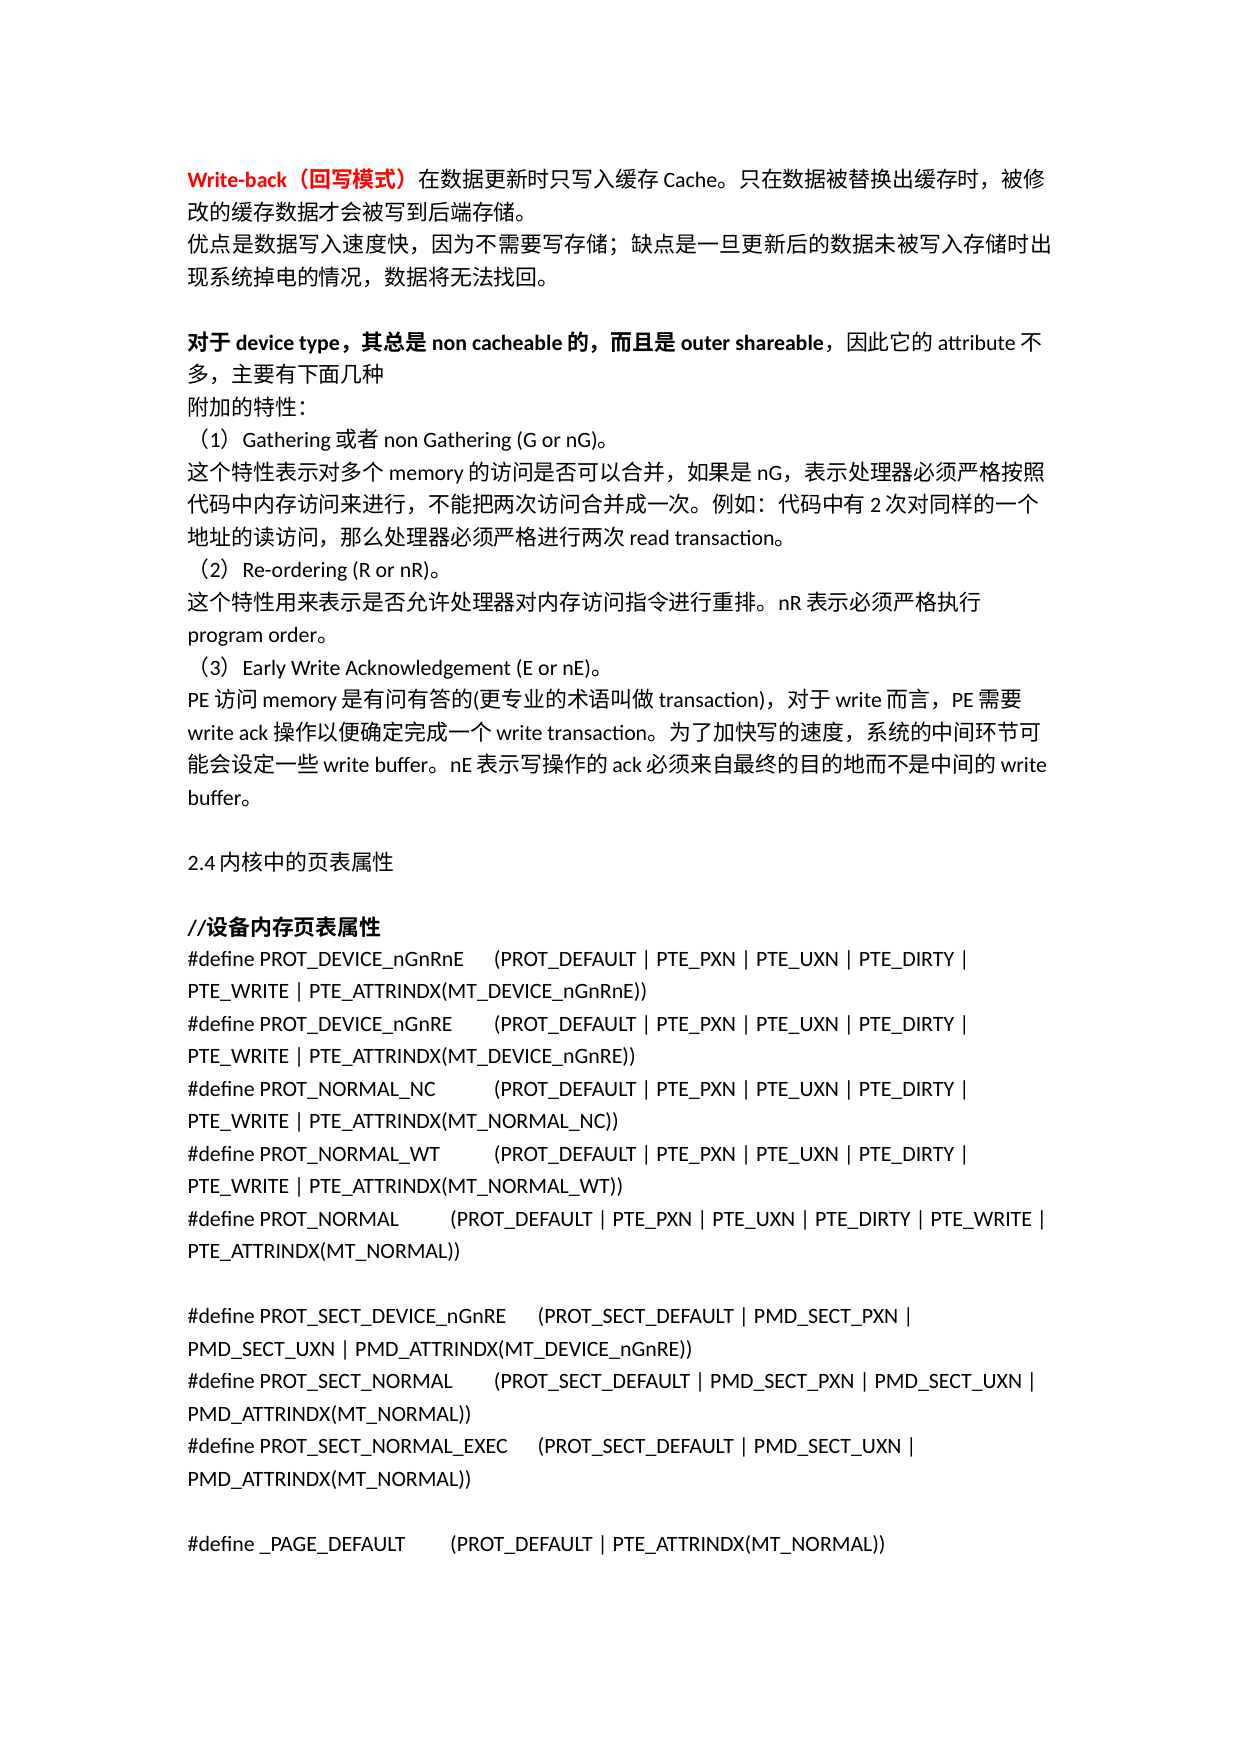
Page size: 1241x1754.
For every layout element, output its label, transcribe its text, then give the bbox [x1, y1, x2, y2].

text 这个特性用来表示是否允许处理器对内存访问指令进行重排。nR表示必须严格执行program order。 [187, 584, 1053, 649]
text #define PROT_SECT_NORMAL (PROT_SECT_DEFAULT | PMD_SECT_PXN | PMD_SECT_UXN | PMD_ATTRINDX(MT_NORMAL)) [187, 1364, 1053, 1429]
text Write-back（回写模式）在数据更新时只写入缓存Cache。只在数据被替换出缓存时，被修改的缓存数据才会被写到后端存储。 [187, 162, 1053, 227]
text 附加的特性： [187, 389, 1053, 422]
text （2）Re-ordering (R or nR)。 [187, 552, 1053, 584]
text 2.4内核中的页表属性 [187, 844, 1053, 877]
text //设备内存页表属性 [187, 909, 1053, 942]
text 这个特性表示对多个memory的访问是否可以合并，如果是nG，表示处理器必须严格按照代码中内存访问来进行，不能把两次访问合并成一次。例如：代码中有2次对同样的一个地址的读访问，那么处理器必须严格进行两次read transaction。 [187, 454, 1053, 552]
text #define PROT_DEVICE_nGnRnE (PROT_DEFAULT | PTE_PXN | PTE_UXN | PTE_DIRTY | PTE_WRITE | PTE_ATTRINDX(MT_DEVICE_nGnRnE)) [187, 942, 1053, 1007]
text #define PROT_DEVICE_nGnRE (PROT_DEFAULT | PTE_PXN | PTE_UXN | PTE_DIRTY | PTE_WRITE | PTE_ATTRINDX(MT_DEVICE_nGnRE)) [187, 1007, 1053, 1072]
text （3）Early Write Acknowledgement (E or nE)。 [187, 649, 1053, 682]
text 对于device type，其总是non cacheable的，而且是outer shareable，因此它的attribute不多，主要有下面几种 [187, 324, 1053, 389]
text 优点是数据写入速度快，因为不需要写存储；缺点是一旦更新后的数据未被写入存储时出现系统掉电的情况，数据将无法找回。 [187, 227, 1053, 292]
text #define PROT_SECT_NORMAL_EXEC (PROT_SECT_DEFAULT | PMD_SECT_UXN | PMD_ATTRINDX(MT_NORMAL)) [187, 1429, 1053, 1494]
text #define PROT_NORMAL_NC (PROT_DEFAULT | PTE_PXN | PTE_UXN | PTE_DIRTY | PTE_WRITE | PTE_ATTRINDX(MT_NORMAL_NC)) [187, 1072, 1053, 1137]
text （1）Gathering 或者non Gathering (G or nG)。 [187, 422, 1053, 454]
text #define PROT_NORMAL (PROT_DEFAULT | PTE_PXN | PTE_UXN | PTE_DIRTY | PTE_WRITE | PTE_ATTRINDX(MT_NORMAL)) [187, 1202, 1053, 1267]
text #define PROT_SECT_DEVICE_nGnRE (PROT_SECT_DEFAULT | PMD_SECT_PXN | PMD_SECT_UXN | PMD_ATTRINDX(MT_DEVICE_nGnRE)) [187, 1299, 1053, 1364]
text #define _PAGE_DEFAULT (PROT_DEFAULT | PTE_ATTRINDX(MT_NORMAL)) [187, 1527, 1053, 1559]
text PE访问memory是有问有答的(更专业的术语叫做transaction)，对于write而言，PE需要write ack操作以便确定完成一个write transaction。为了加快写的速度，系统的中间环节可能会设定一些write buffer。nE表示写操作的ack必须来自最终的目的地而不是中间的write buffer。 [187, 682, 1053, 812]
text #define PROT_NORMAL_WT (PROT_DEFAULT | PTE_PXN | PTE_UXN | PTE_DIRTY | PTE_WRITE | PTE_ATTRINDX(MT_NORMAL_WT)) [187, 1137, 1053, 1202]
